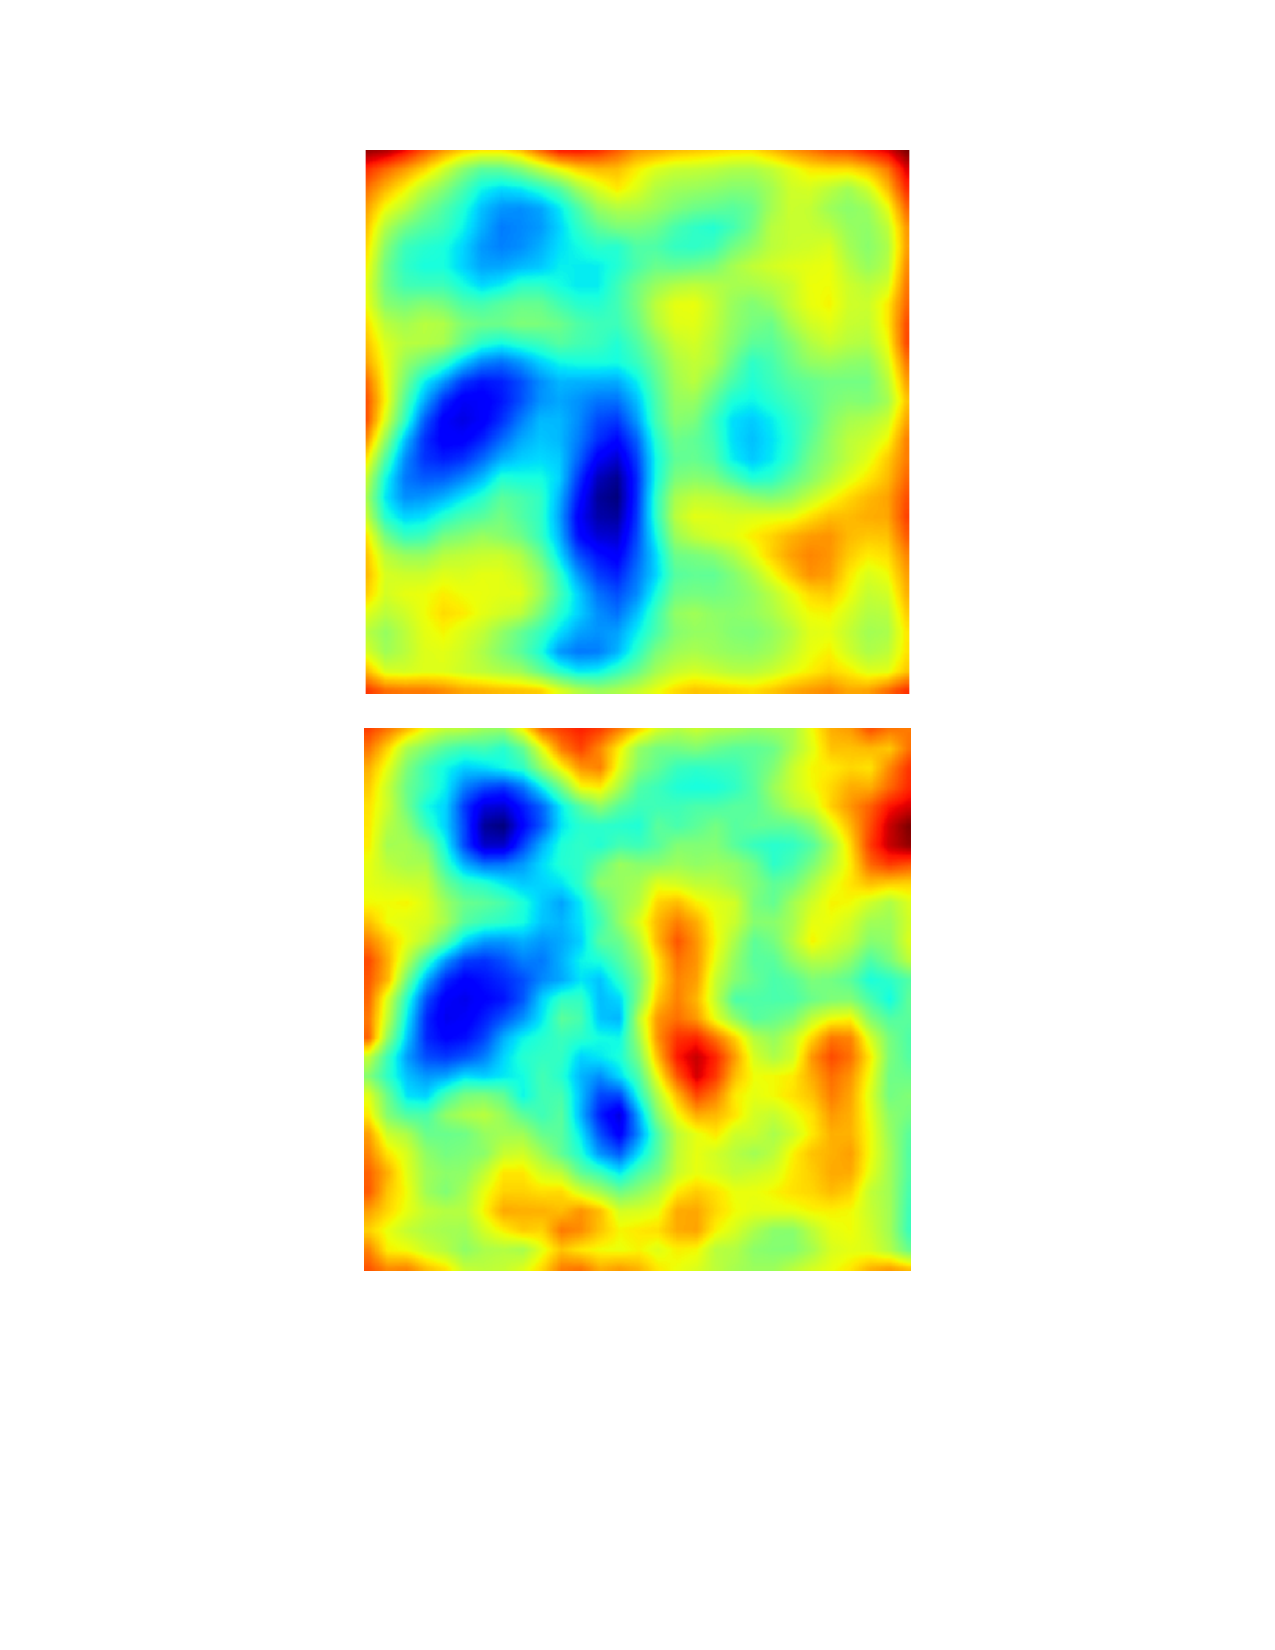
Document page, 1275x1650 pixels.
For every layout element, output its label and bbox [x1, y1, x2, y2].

picture [364, 728, 911, 1271]
picture [365, 150, 910, 694]
